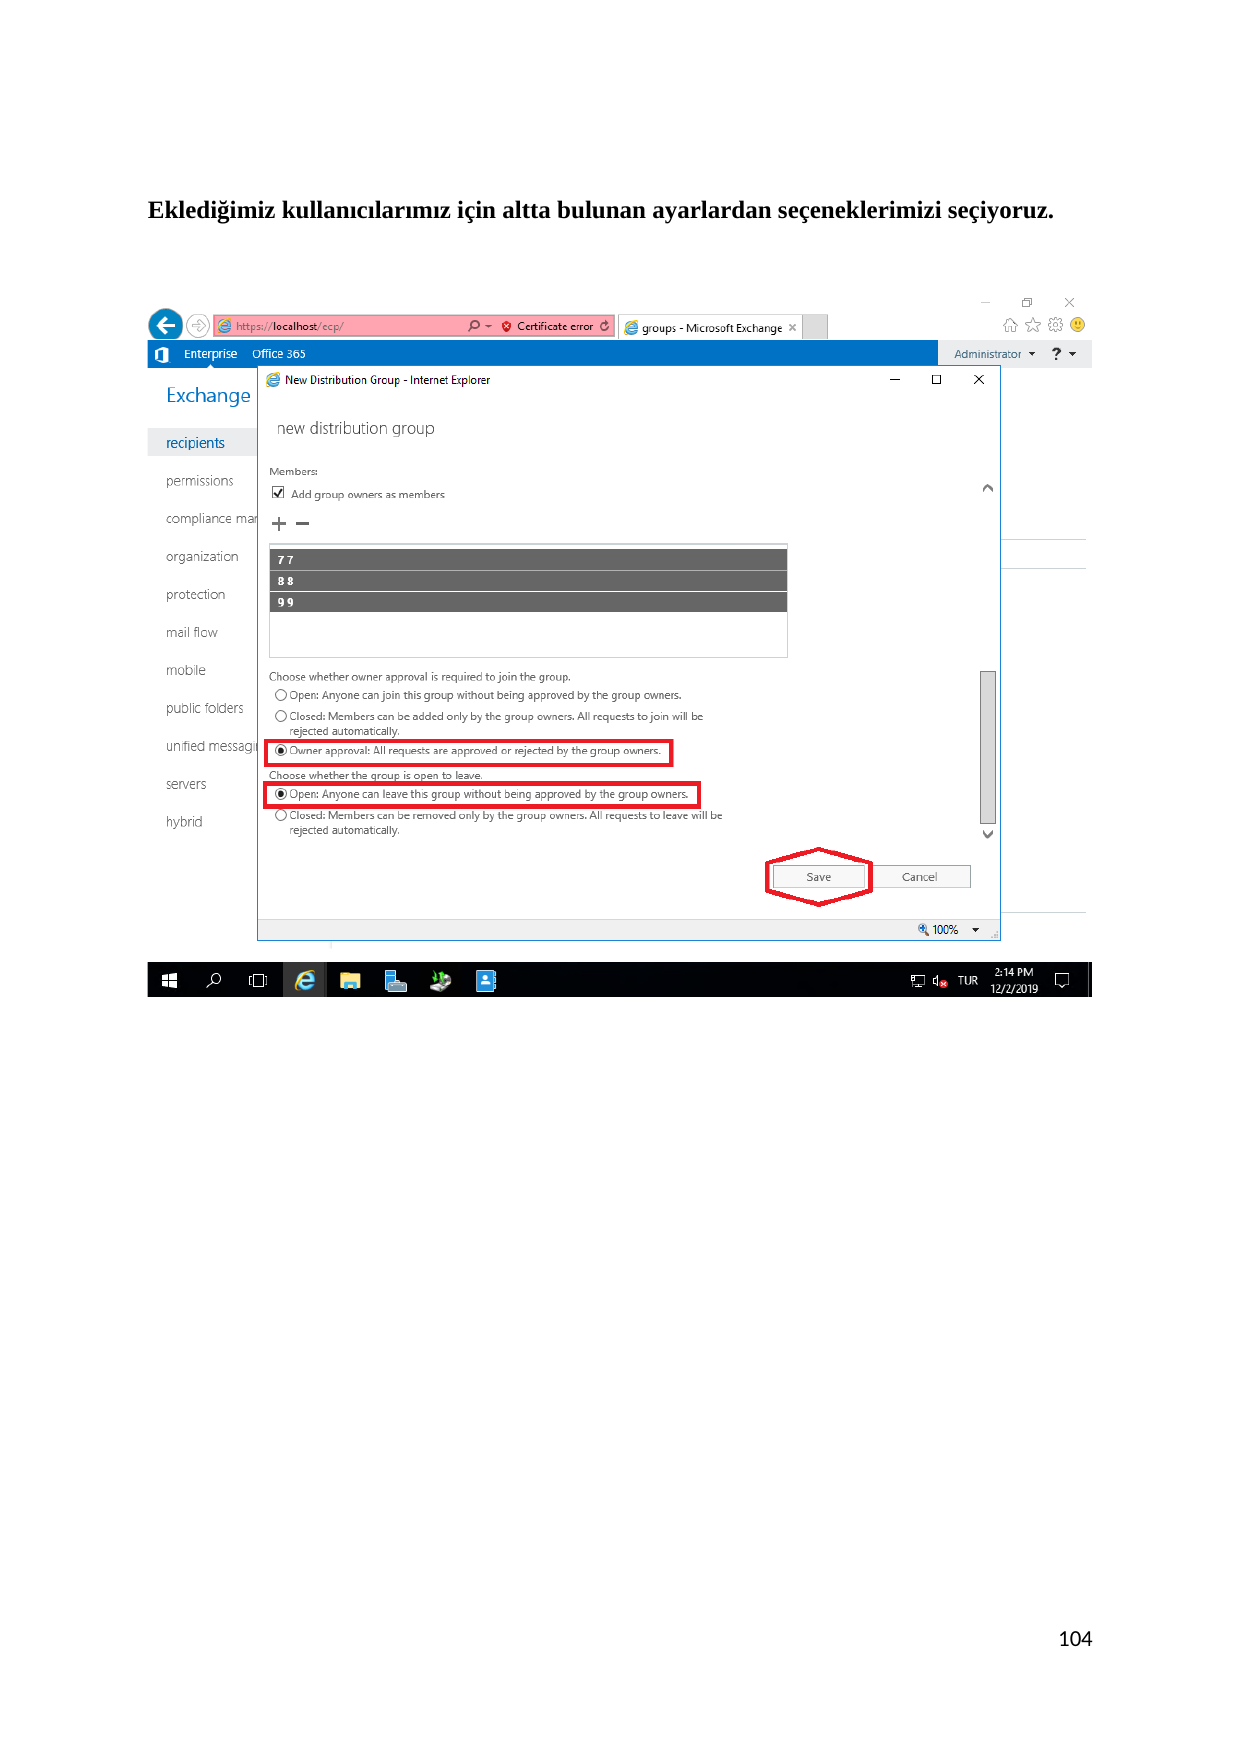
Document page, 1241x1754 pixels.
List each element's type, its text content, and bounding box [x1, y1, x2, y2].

picture [147, 290, 1092, 997]
text Eklediğimiz kullanıcılarımız için altta bulunan ayarlardan seçeneklerimizi seçiyoruz. [148, 195, 1093, 224]
